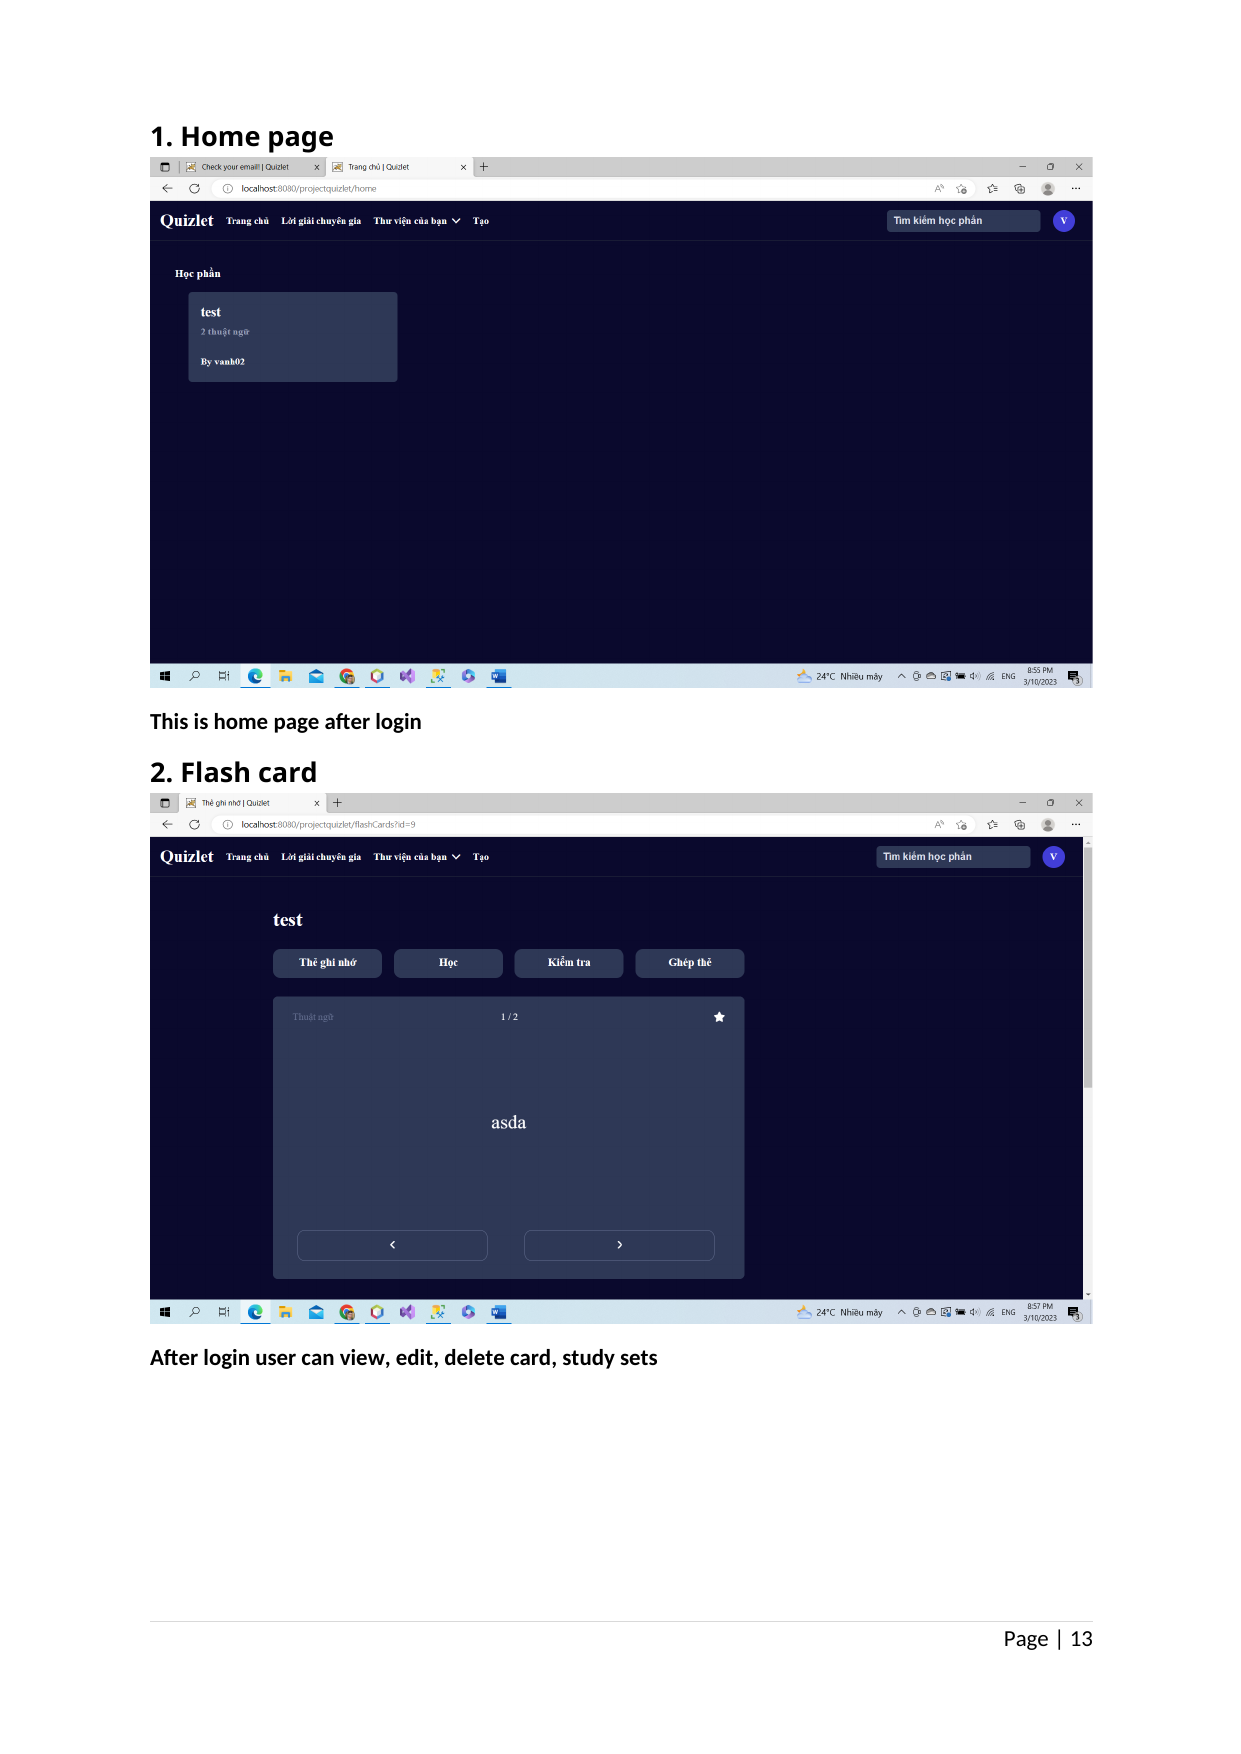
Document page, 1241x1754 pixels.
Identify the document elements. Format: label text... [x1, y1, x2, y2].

subtitle 2. Flash card [150, 754, 1093, 791]
text After login user can view, edit, delete card, study sets [150, 1343, 1093, 1371]
picture [150, 793, 1093, 1324]
text This is home page after login [150, 707, 1093, 735]
subtitle 1. Home page [150, 118, 1093, 155]
picture [150, 157, 1093, 688]
